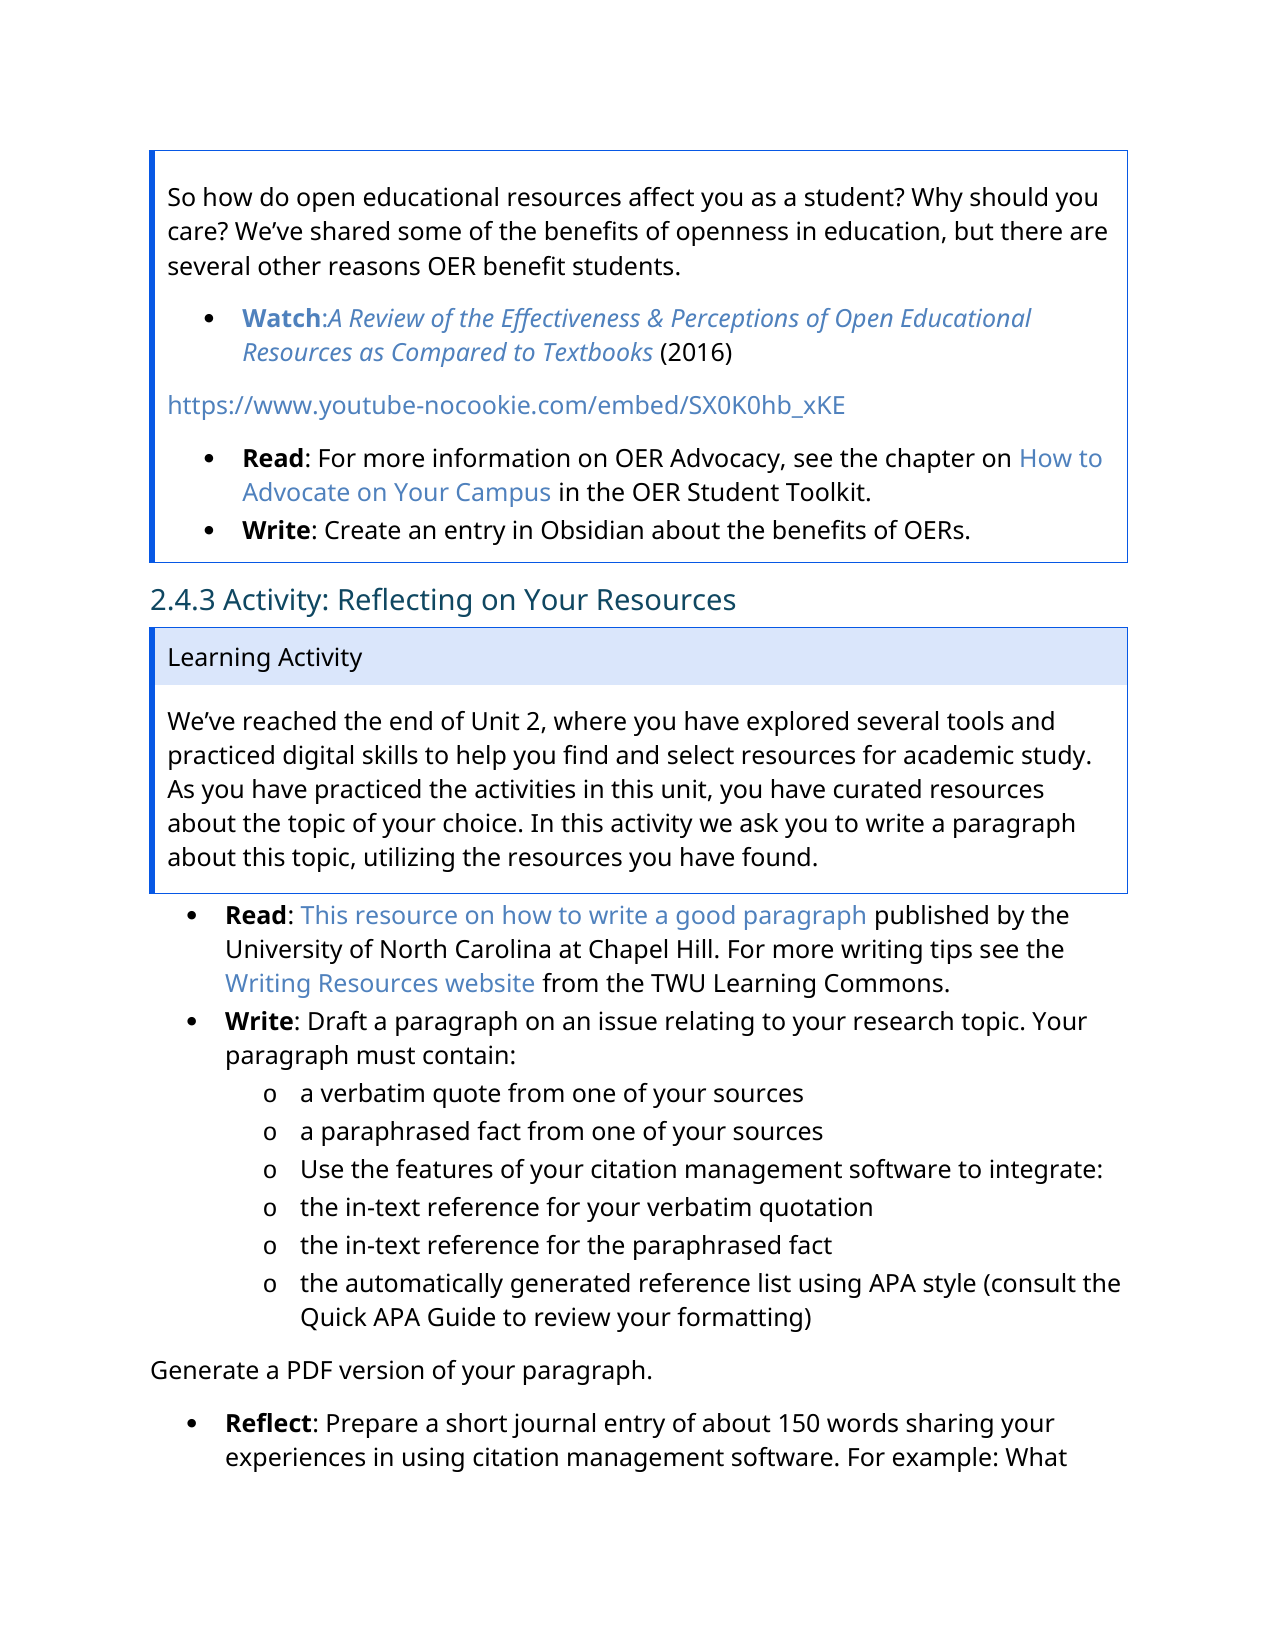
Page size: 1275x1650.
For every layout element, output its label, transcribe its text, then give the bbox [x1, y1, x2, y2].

table_header Learning Activity [155, 628, 1127, 685]
table_cell So how do open educational resources affect you as a student? Why should you care? We’ve shared some of the benefits of openness in education, but there are several other reasons OER benefit students. Watch:A Review of the Effectiveness & Perceptions of Open Educational Resources as Compared to Textbooks (2016) https://www.youtube-nocookie.com/embed/SX0K0hb_xKE Read: For more information on OER Advocacy, see the chapter on How to Advocate on Your Campus in the OER Student Toolkit. Write: Create an entry in Obsidian about the benefits of OERs. [155, 151, 1127, 562]
subtitle 2.4.3 Activity: Reflecting on Your Resources [150, 579, 1125, 619]
